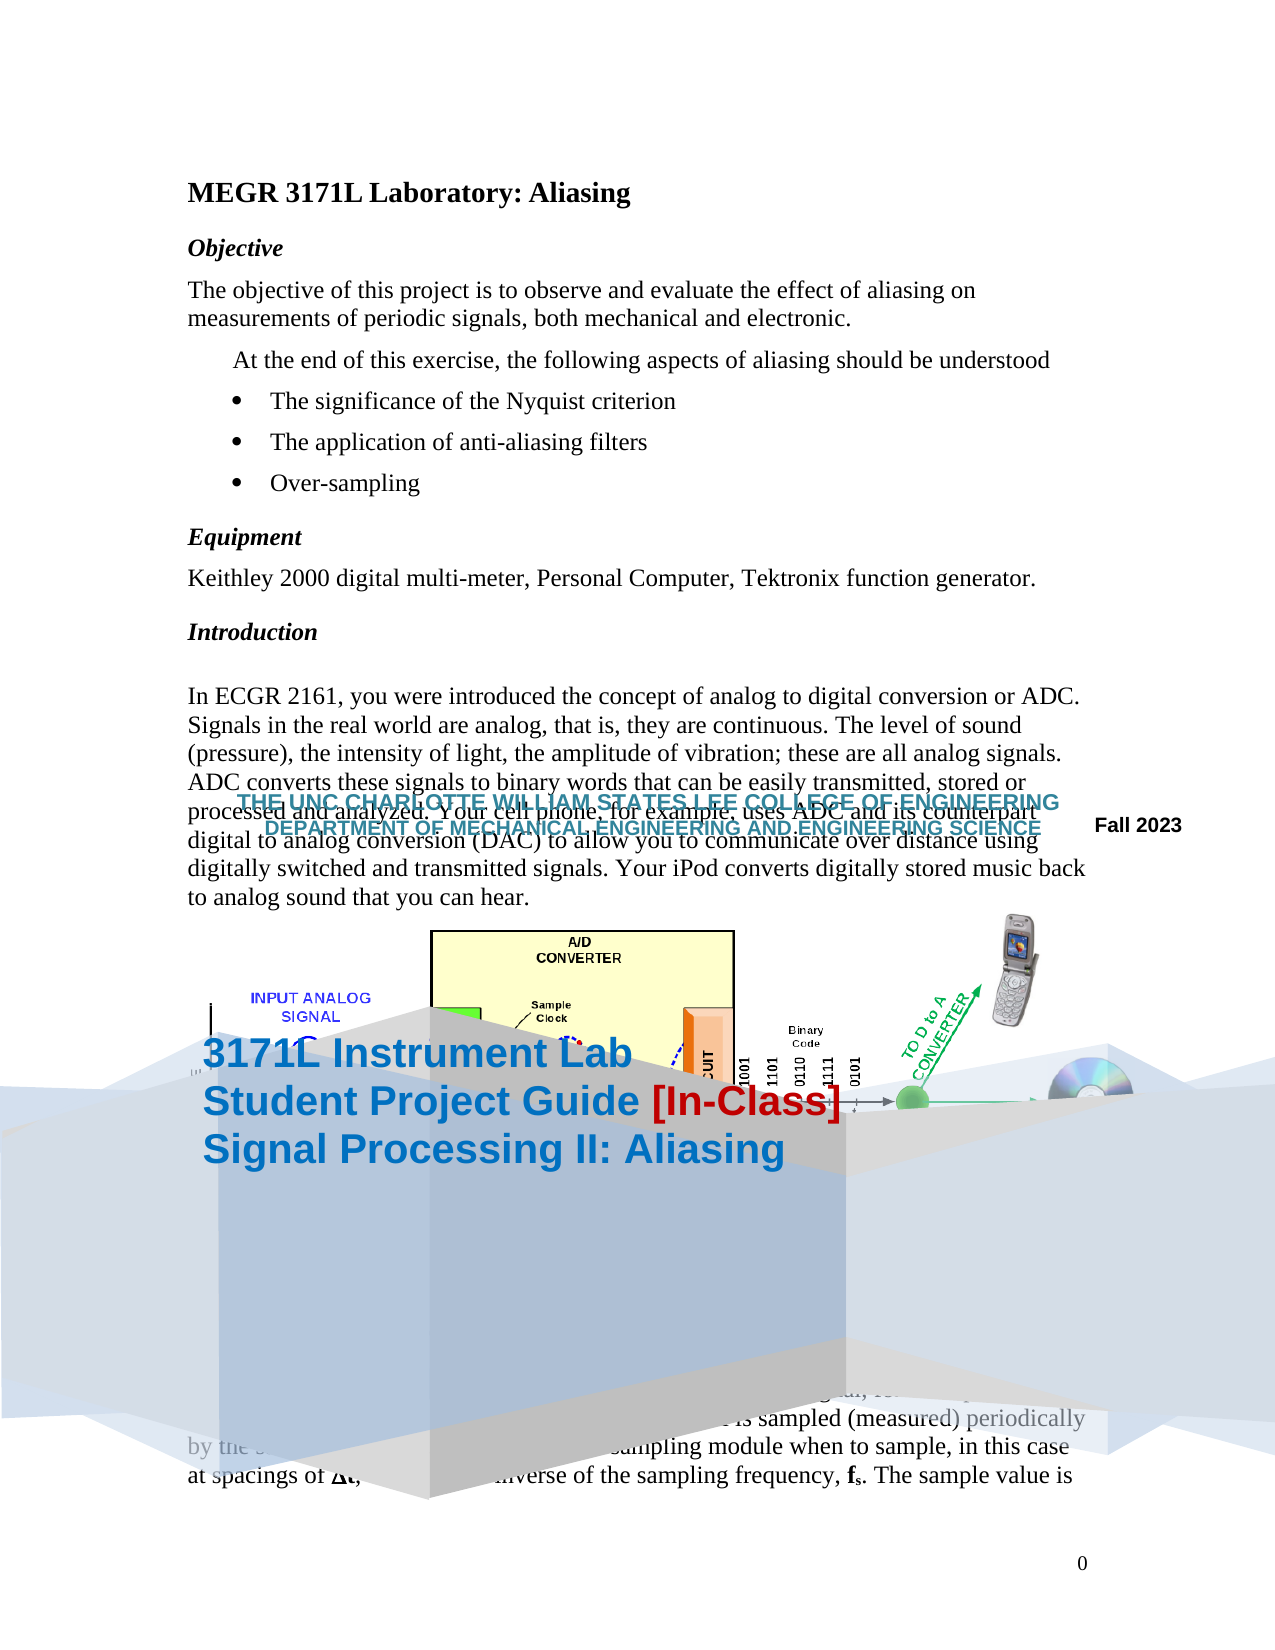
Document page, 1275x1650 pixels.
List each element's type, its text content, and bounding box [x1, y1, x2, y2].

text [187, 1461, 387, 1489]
subtitle MEGR 3171L Laboratory: Aliasing [187, 175, 1087, 208]
subtitle Introduction [187, 617, 1087, 646]
list The significance of the Nyquist criterion [232, 386, 1087, 415]
list Over-sampling [232, 468, 1087, 497]
text At the end of this exercise, the following aspects of aliasing should be understood [187, 345, 1087, 373]
subtitle Objective [187, 233, 1087, 262]
text In ECGR 2161, you were introduced the concept of analog to digital conversion or ADC. Signals in the real world are analog, that is, they are continuous. The level of sound (pressure), the intensity of light, the amplitude of vibration; these are all analog signals. ADC converts these signals to binary words that can be easily transmitted, stored or processed and analyzed. Your cell phone, for example, uses ADC and its counterpart digital to analog conversion (DAC) to allow you to communicate over distance using digitally switched and transmitted signals. Your iPod converts digitally stored music back to analog sound that you can hear. [187, 681, 1087, 911]
subtitle Equipment [187, 522, 1087, 551]
list The application of anti-aliasing filters [232, 427, 1087, 456]
text Keithley 2000 digital multi-meter, Personal Computer, Tektronix function generator. [187, 563, 1087, 592]
text The objective of this project is to observe and evaluate the effect of aliasing on measurements of periodic signals, both mechanical and electronic. [187, 275, 1087, 332]
